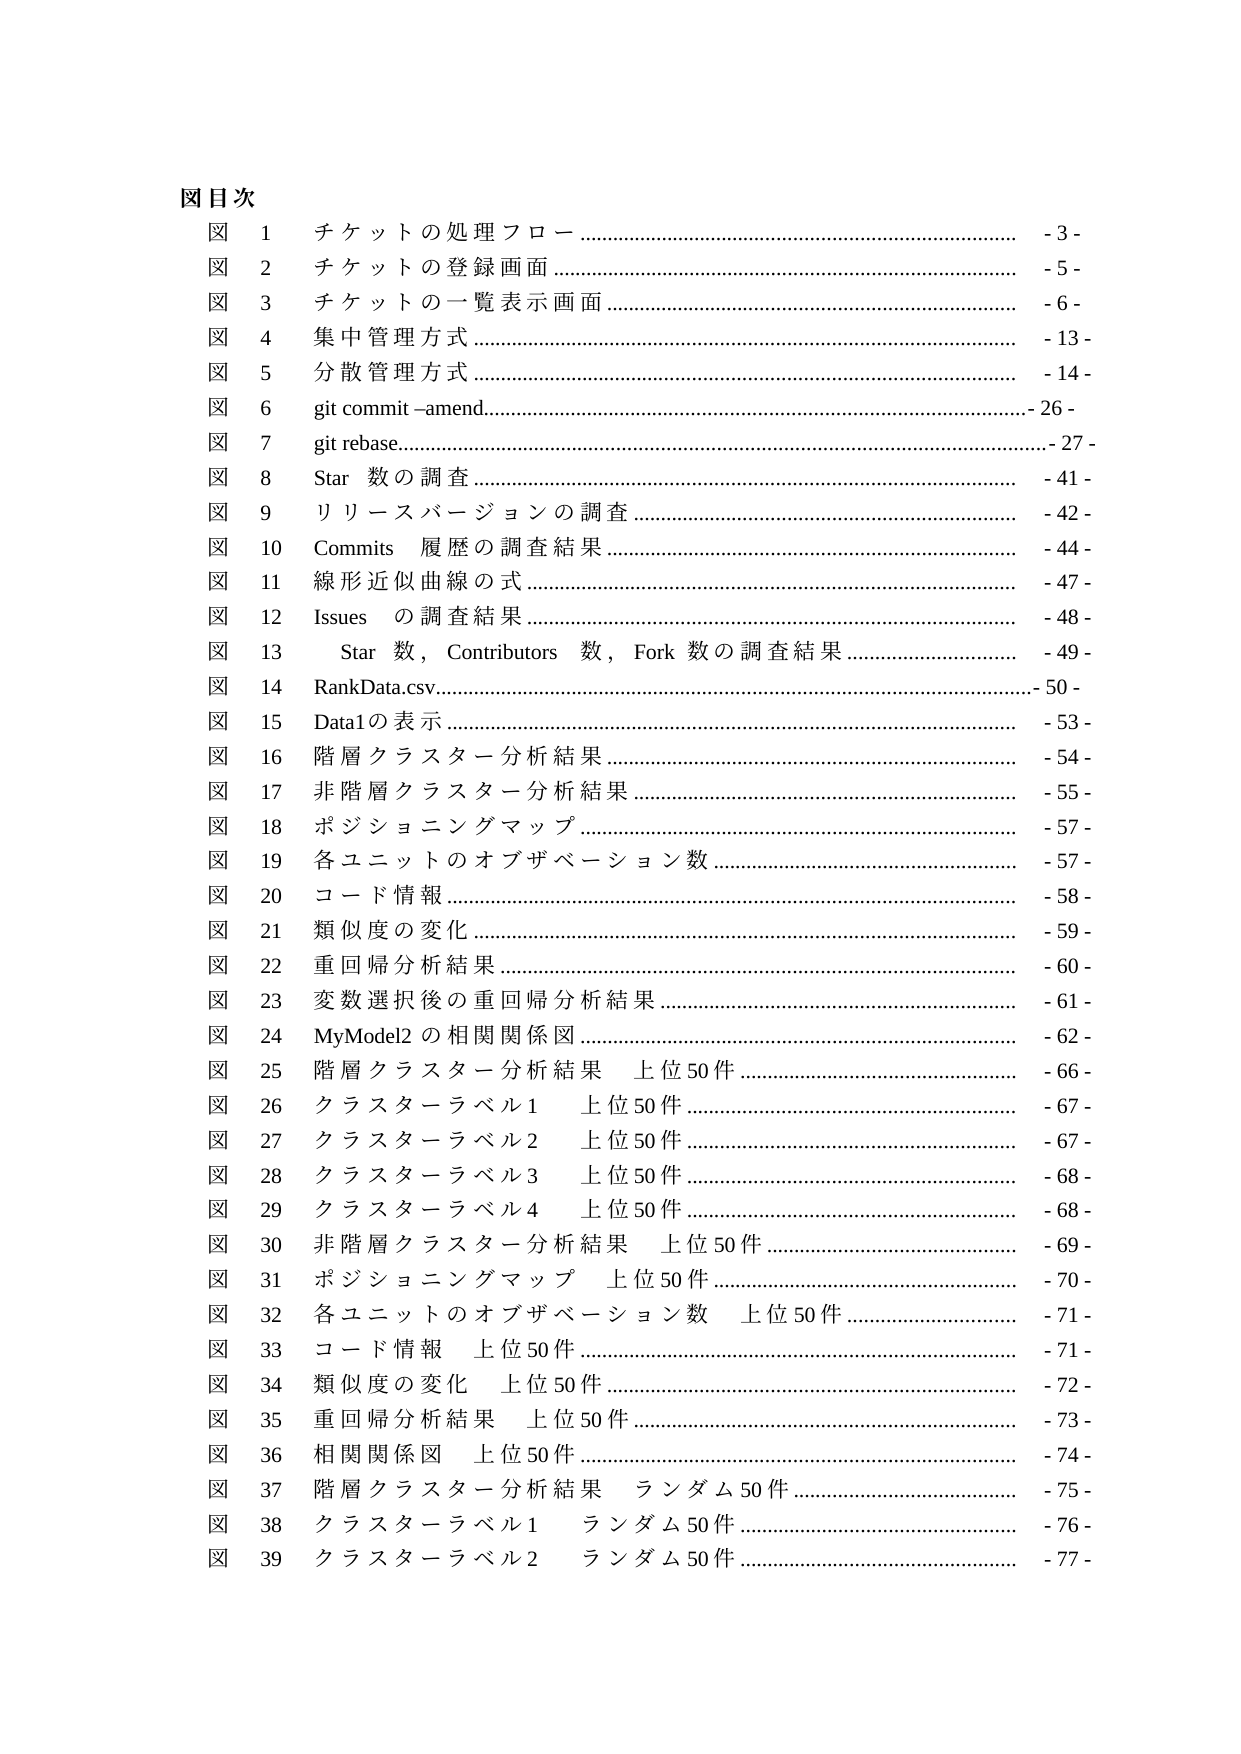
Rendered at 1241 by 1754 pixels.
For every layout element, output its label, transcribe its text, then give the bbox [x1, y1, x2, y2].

text 図 25 階層クラスター分析結果 上位50件 - 66 - [201, 1051, 1087, 1086]
text 図 21 類似度の変化 - 59 - [201, 912, 1087, 947]
text 図 4 集中管理方式 - 13 - [201, 319, 1087, 353]
text 図 31 ポジショニングマップ 上位50件 - 70 - [201, 1261, 1087, 1296]
text 図 26 クラスターラベル1 上位50件 - 67 - [201, 1086, 1087, 1121]
text 図 11 線形近似曲線の式 - 47 - [201, 563, 1087, 598]
text 図 17 非階層クラスター分析結果 - 55 - [201, 772, 1087, 807]
text 図 27 クラスターラベル2 上位50件 - 67 - [201, 1121, 1087, 1156]
text 図 37 階層クラスター分析結果 ランダム50件 - 75 - [201, 1470, 1087, 1505]
text 図 12 Issuesの調査結果 - 48 - [201, 598, 1087, 633]
text 図 33 コード情報 上位50件 - 71 - [201, 1331, 1087, 1366]
text 図 10 Commits履歴の調査結果 - 44 - [201, 528, 1087, 563]
text 図 13 Star数，Contributors数，Fork数の調査結果 - 49 - [201, 633, 1087, 668]
text 図 19 各ユニットのオブザベーション数 - 57 - [201, 842, 1087, 877]
text 図 22 重回帰分析結果 - 60 - [201, 947, 1087, 982]
text 図 9 リリースバージョンの調査 - 42 - [201, 493, 1087, 528]
text 図 16 階層クラスター分析結果 - 54 - [201, 737, 1087, 772]
text 図 14 RankData.csv - 50 - [201, 668, 1087, 702]
text 図 2 チケットの登録画面 - 5 - [201, 249, 1087, 284]
text 図 29 クラスターラベル4 上位50件 - 68 - [201, 1191, 1087, 1226]
text 図 28 クラスターラベル3 上位50件 - 68 - [201, 1156, 1087, 1191]
text 図 1 チケットの処理フロー - 3 - [201, 214, 1087, 249]
text 図 8 Star数の調査 - 41 - [201, 458, 1087, 493]
text 図 36 相関関係図 上位50件 - 74 - [201, 1435, 1087, 1470]
text 図 39 クラスターラベル2 ランダム50件 - 77 - [201, 1540, 1087, 1575]
text 図 5 分散管理方式 - 14 - [201, 353, 1087, 388]
text 図 30 非階層クラスター分析結果 上位50件 - 69 - [201, 1226, 1087, 1261]
text 図 3 チケットの一覧表示画面 - 6 - [201, 284, 1087, 319]
text 図 18 ポジショニングマップ - 57 - [201, 807, 1087, 842]
text 図 32 各ユニットのオブザベーション数 上位50件 - 71 - [201, 1296, 1087, 1331]
text 図 15 Data1の表示 - 53 - [201, 702, 1087, 737]
text 図 34 類似度の変化 上位50件 - 72 - [201, 1366, 1087, 1400]
text 図 23 変数選択後の重回帰分析結果 - 61 - [201, 982, 1087, 1017]
text 図 7 git rebase - 27 - [201, 423, 1087, 458]
text 図 24 MyModel2の相関関係図 - 62 - [201, 1017, 1087, 1051]
text 図 6 git commit –amend - 26 - [201, 388, 1087, 423]
text 図 20 コード情報 - 58 - [201, 877, 1087, 912]
text 図目次 [154, 179, 1087, 214]
text 図 38 クラスターラベル1 ランダム50件 - 76 - [201, 1505, 1087, 1540]
text 図 35 重回帰分析結果 上位50件 - 73 - [201, 1400, 1087, 1435]
